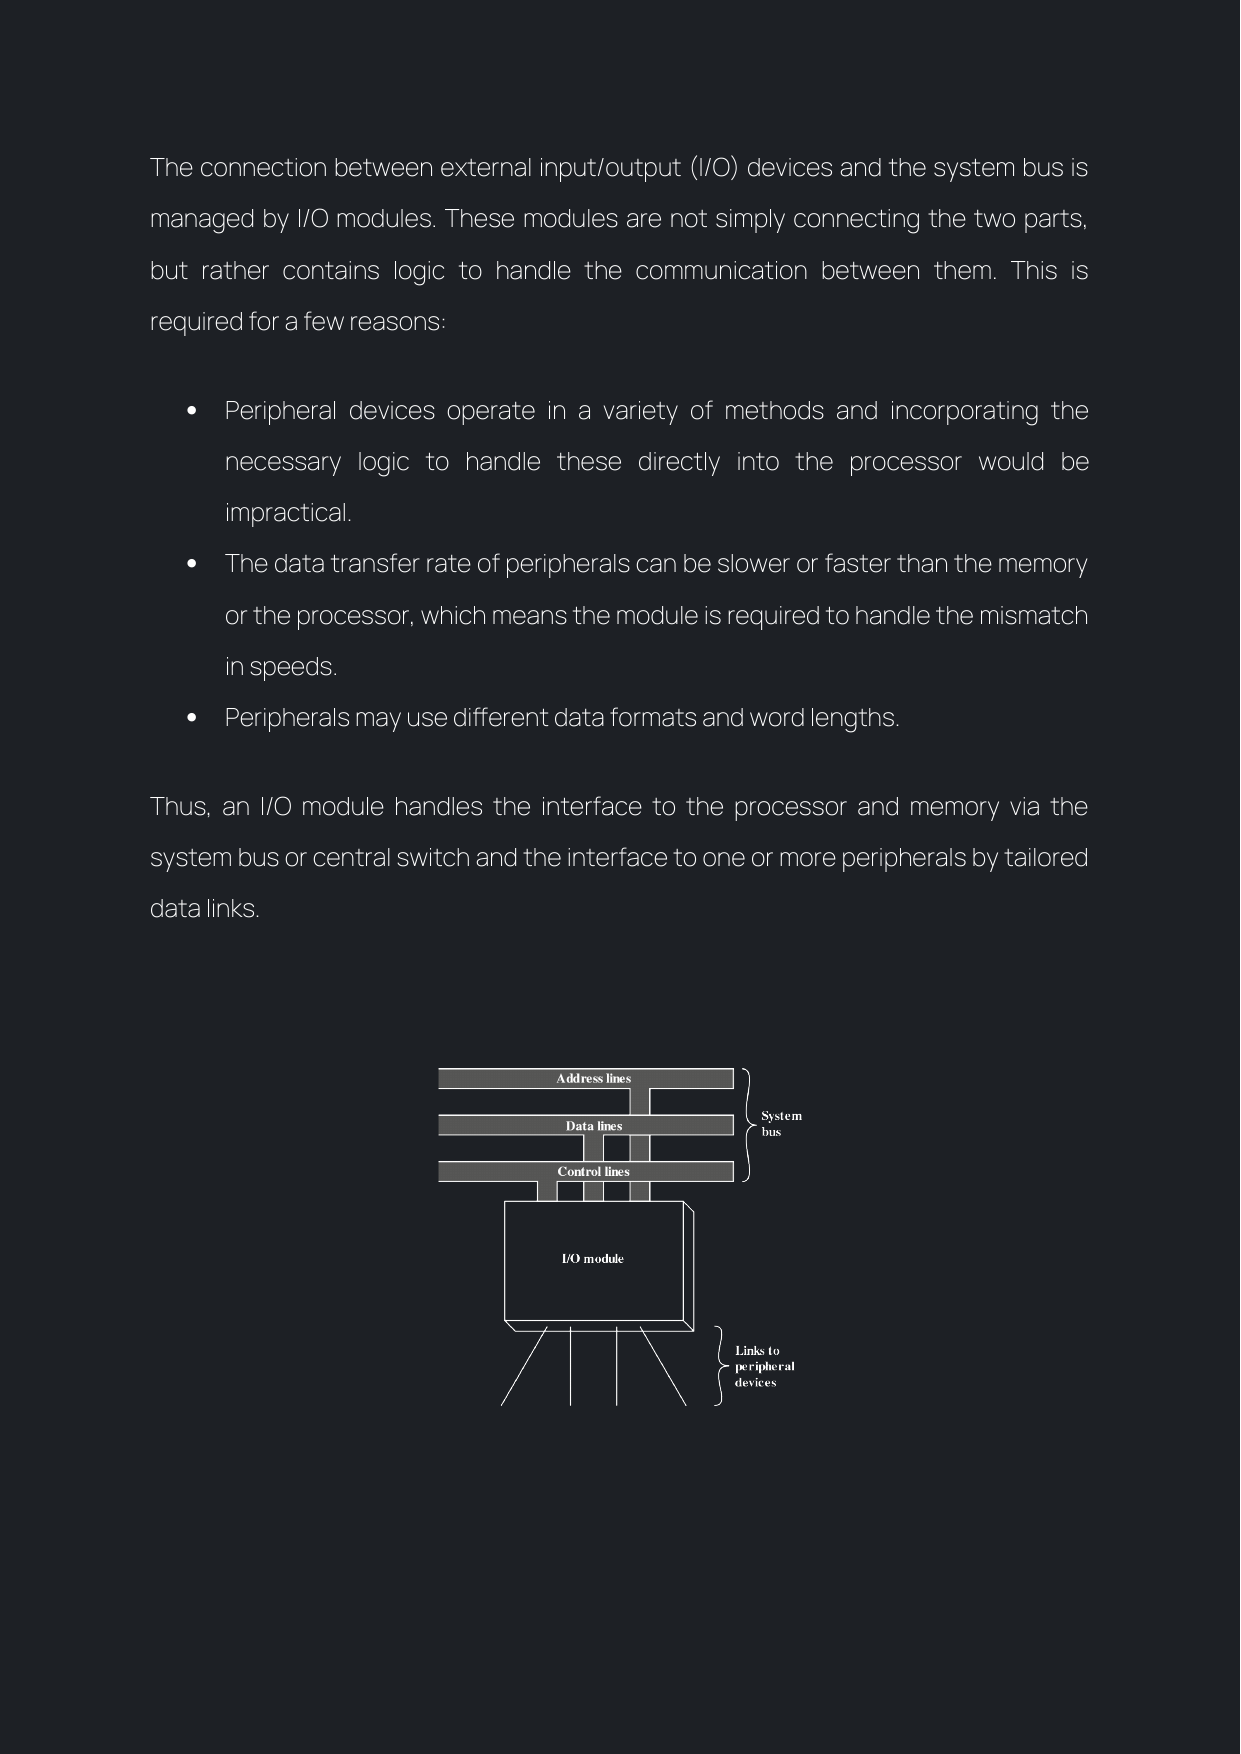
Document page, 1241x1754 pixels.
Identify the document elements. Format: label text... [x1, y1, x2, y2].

list Peripherals may use different data formats and word lengths. [187, 700, 1090, 734]
text Thus, an I/O module handles the interface to the processor and memory via the system bus or central switch and the interface to one or more peripherals by tailored data links. [150, 789, 1090, 925]
text The connection between external input/output (I/O) devices and the system bus is managed by I/O modules. These modules are not simply connecting the two parts, but rather contains logic to handle the communication between them. This is required for a few reasons: [150, 150, 1090, 338]
list Peripheral devices operate in a variety of methods and incorporating the necessary logic to handle these directly into the processor would be impractical. [187, 392, 1090, 529]
picture [438, 1068, 802, 1406]
list The data transfer rate of peripherals can be slower or faster than the memory or the processor, which means the module is required to handle the mismatch in speeds. [187, 546, 1090, 683]
